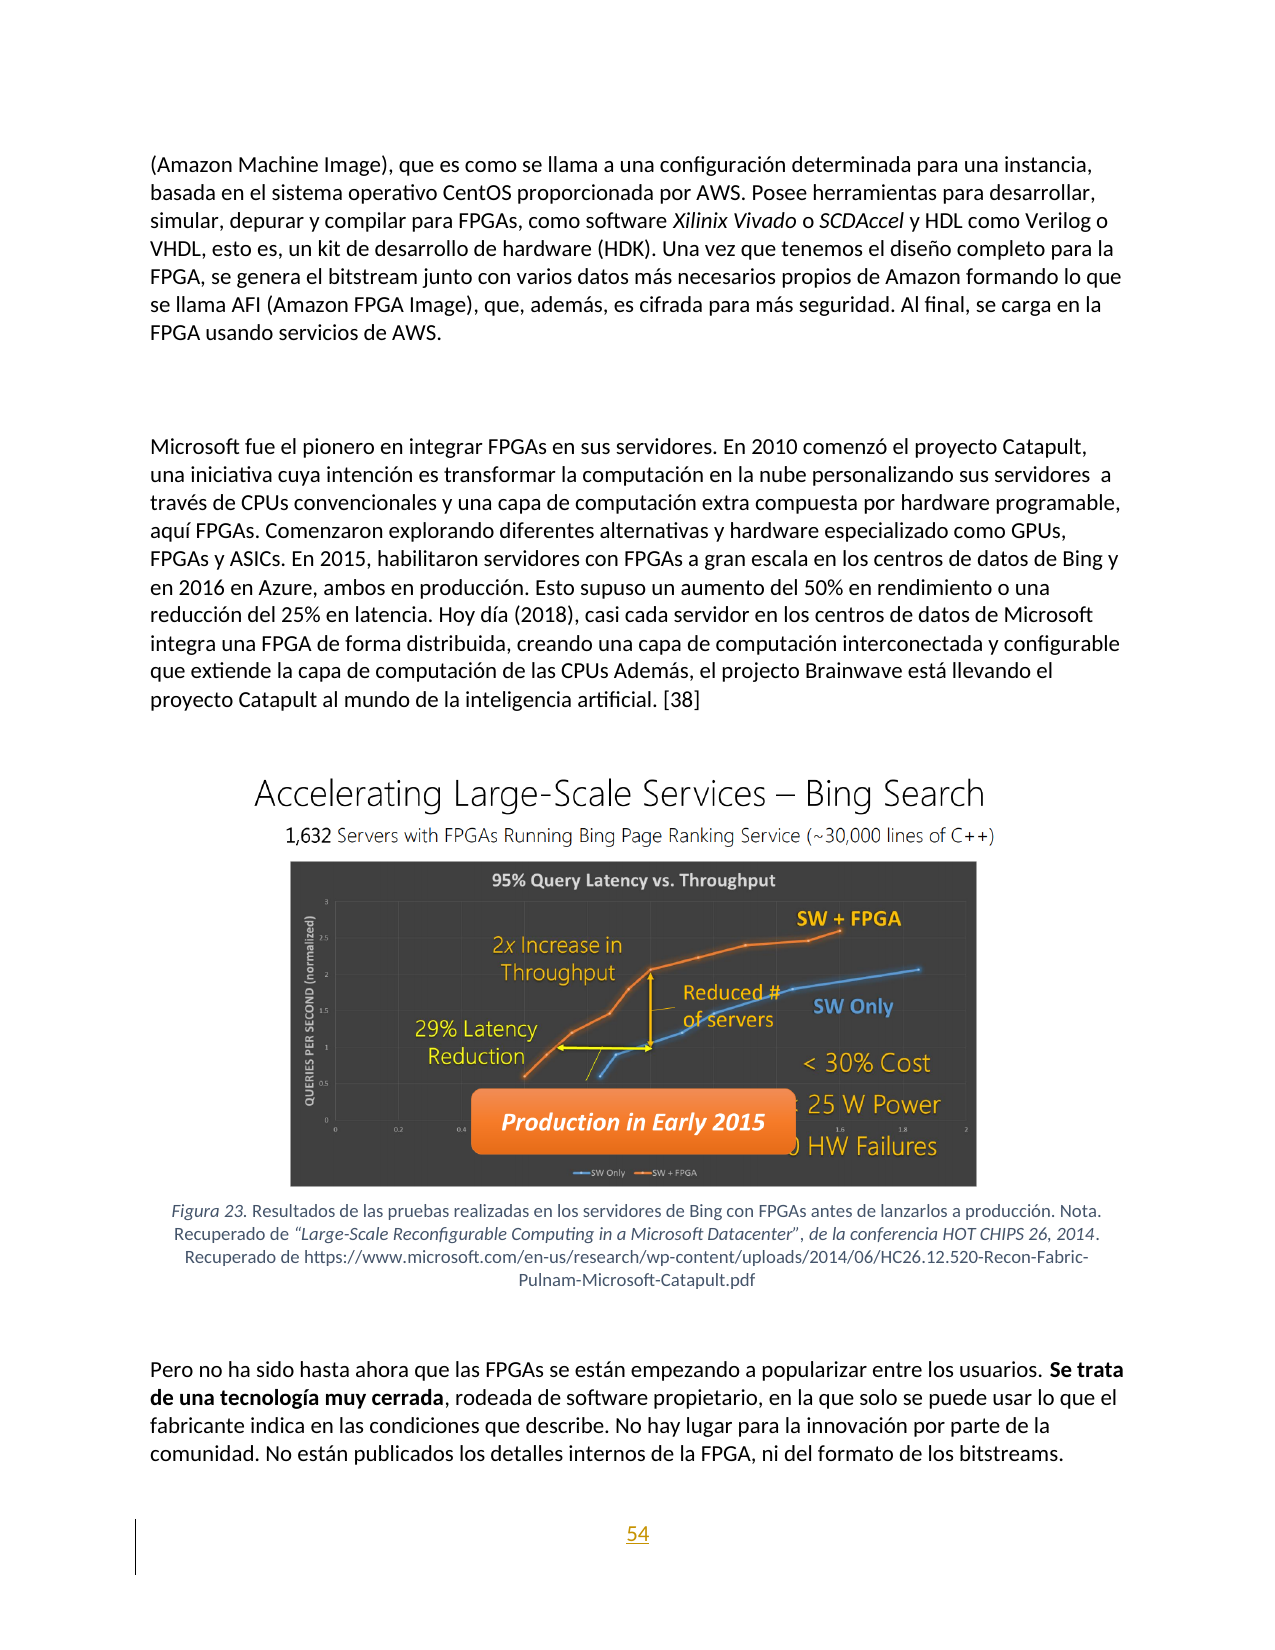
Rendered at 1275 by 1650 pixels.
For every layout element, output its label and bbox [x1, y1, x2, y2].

table_cell [150, 1193, 1124, 1291]
table_header [150, 742, 1124, 1193]
picture [238, 748, 1035, 1194]
